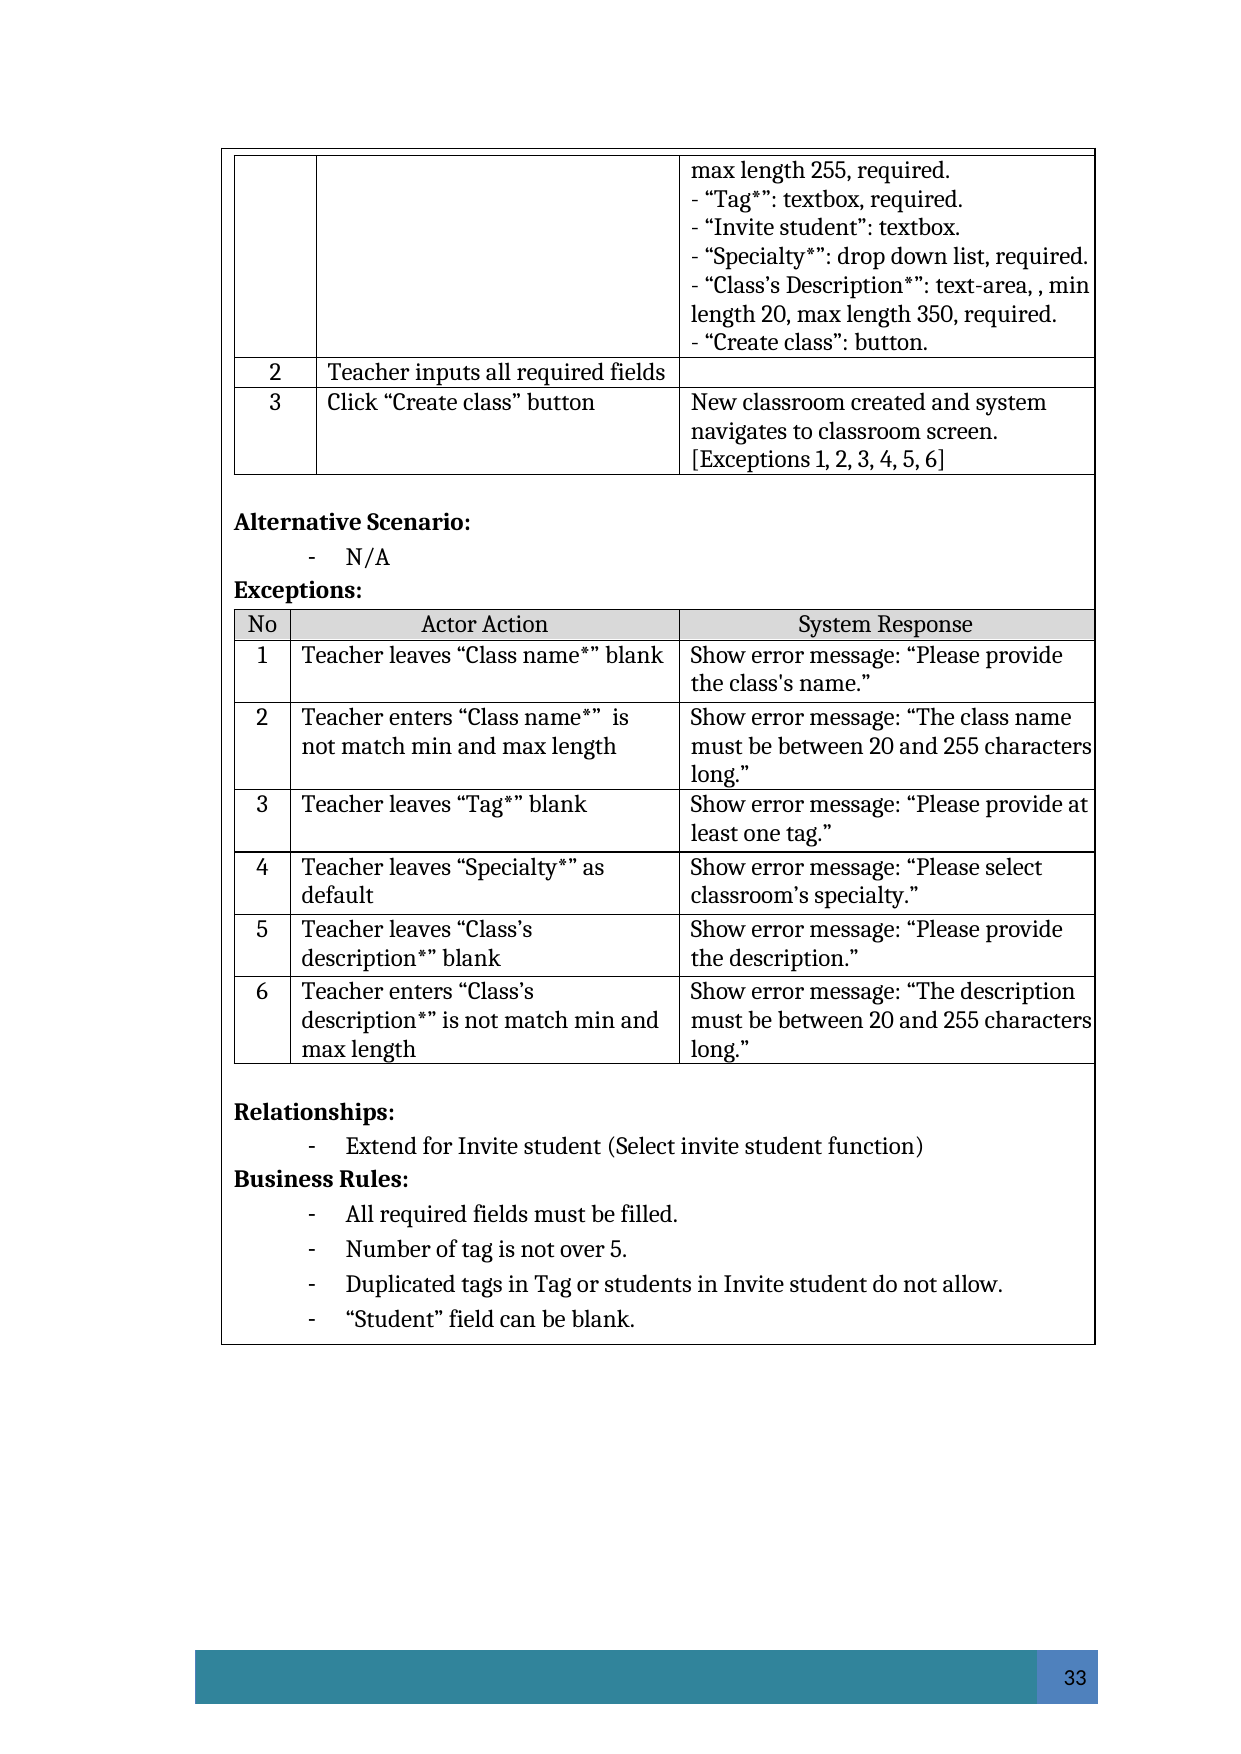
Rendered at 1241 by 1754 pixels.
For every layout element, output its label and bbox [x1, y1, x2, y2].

table_cell [222, 149, 1094, 1344]
